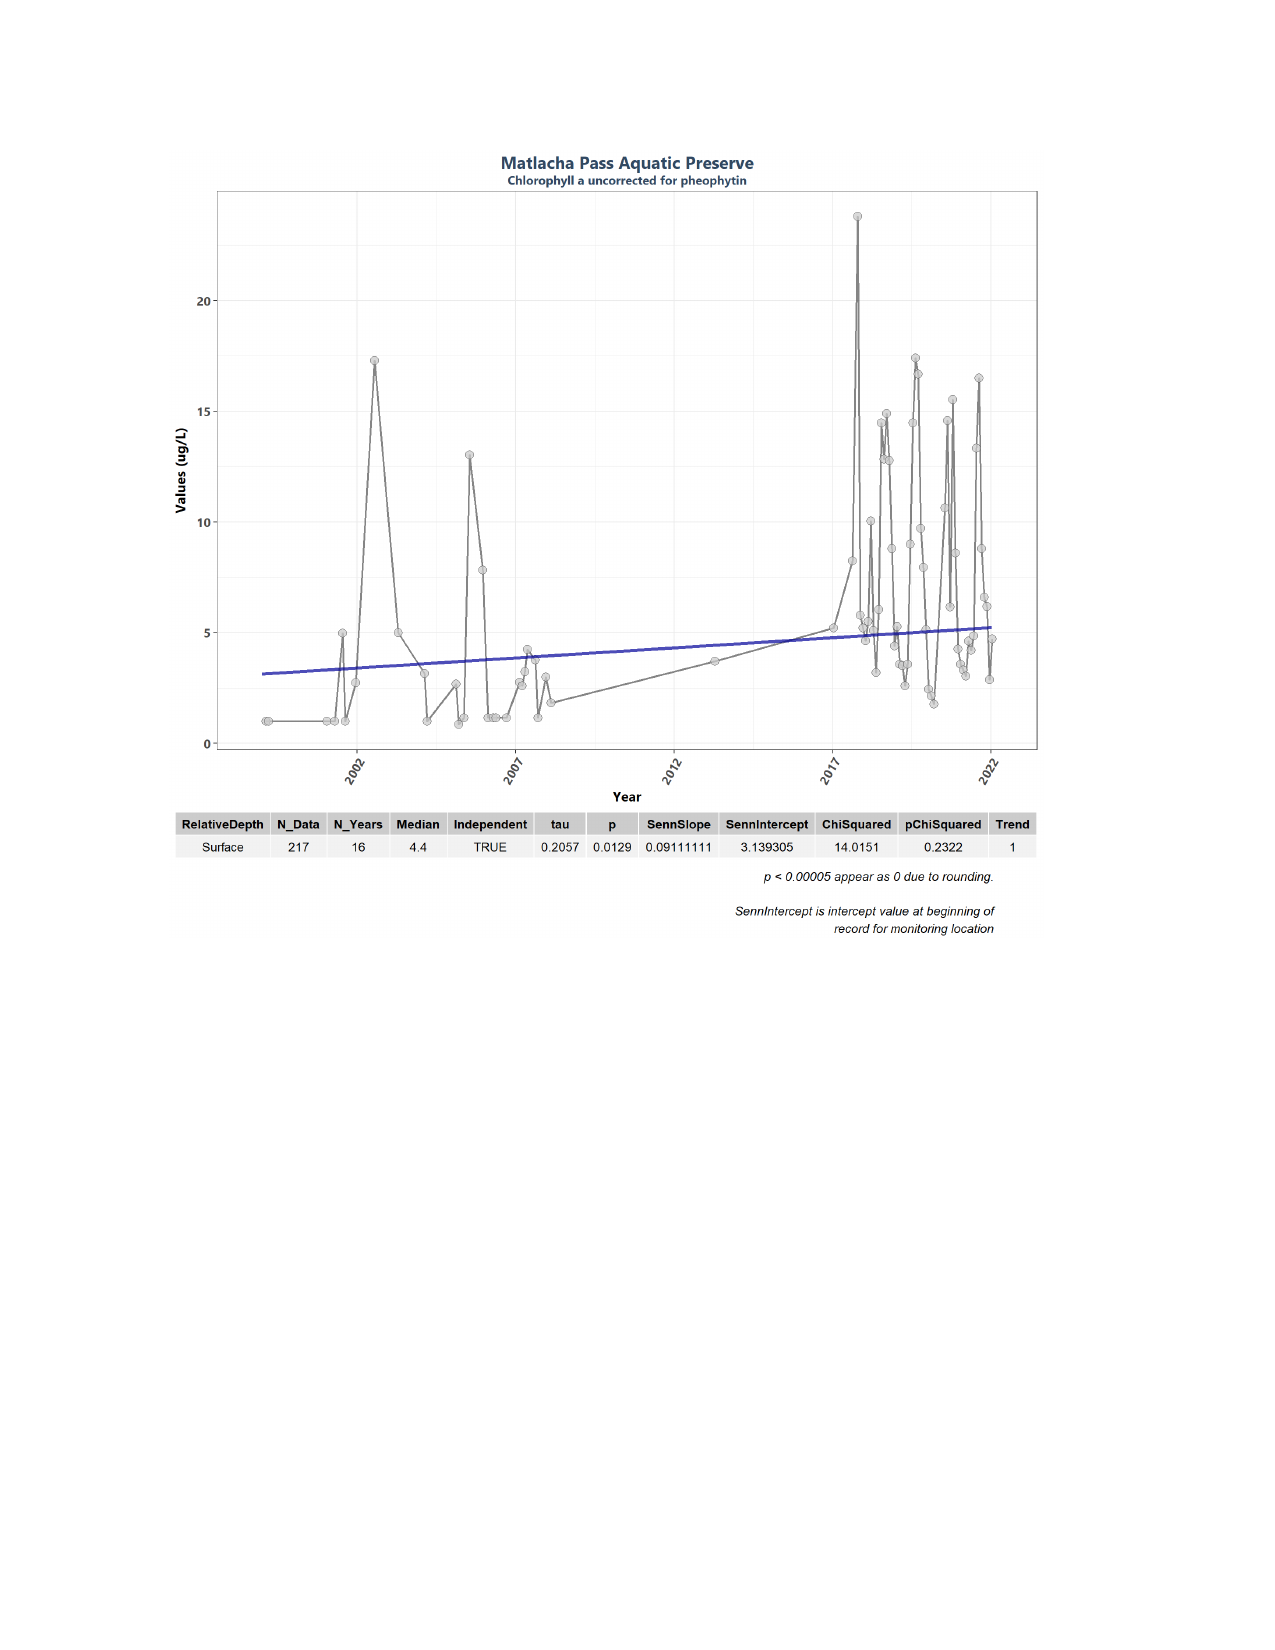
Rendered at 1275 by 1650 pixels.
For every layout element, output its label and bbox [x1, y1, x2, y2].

picture [168, 150, 1044, 938]
